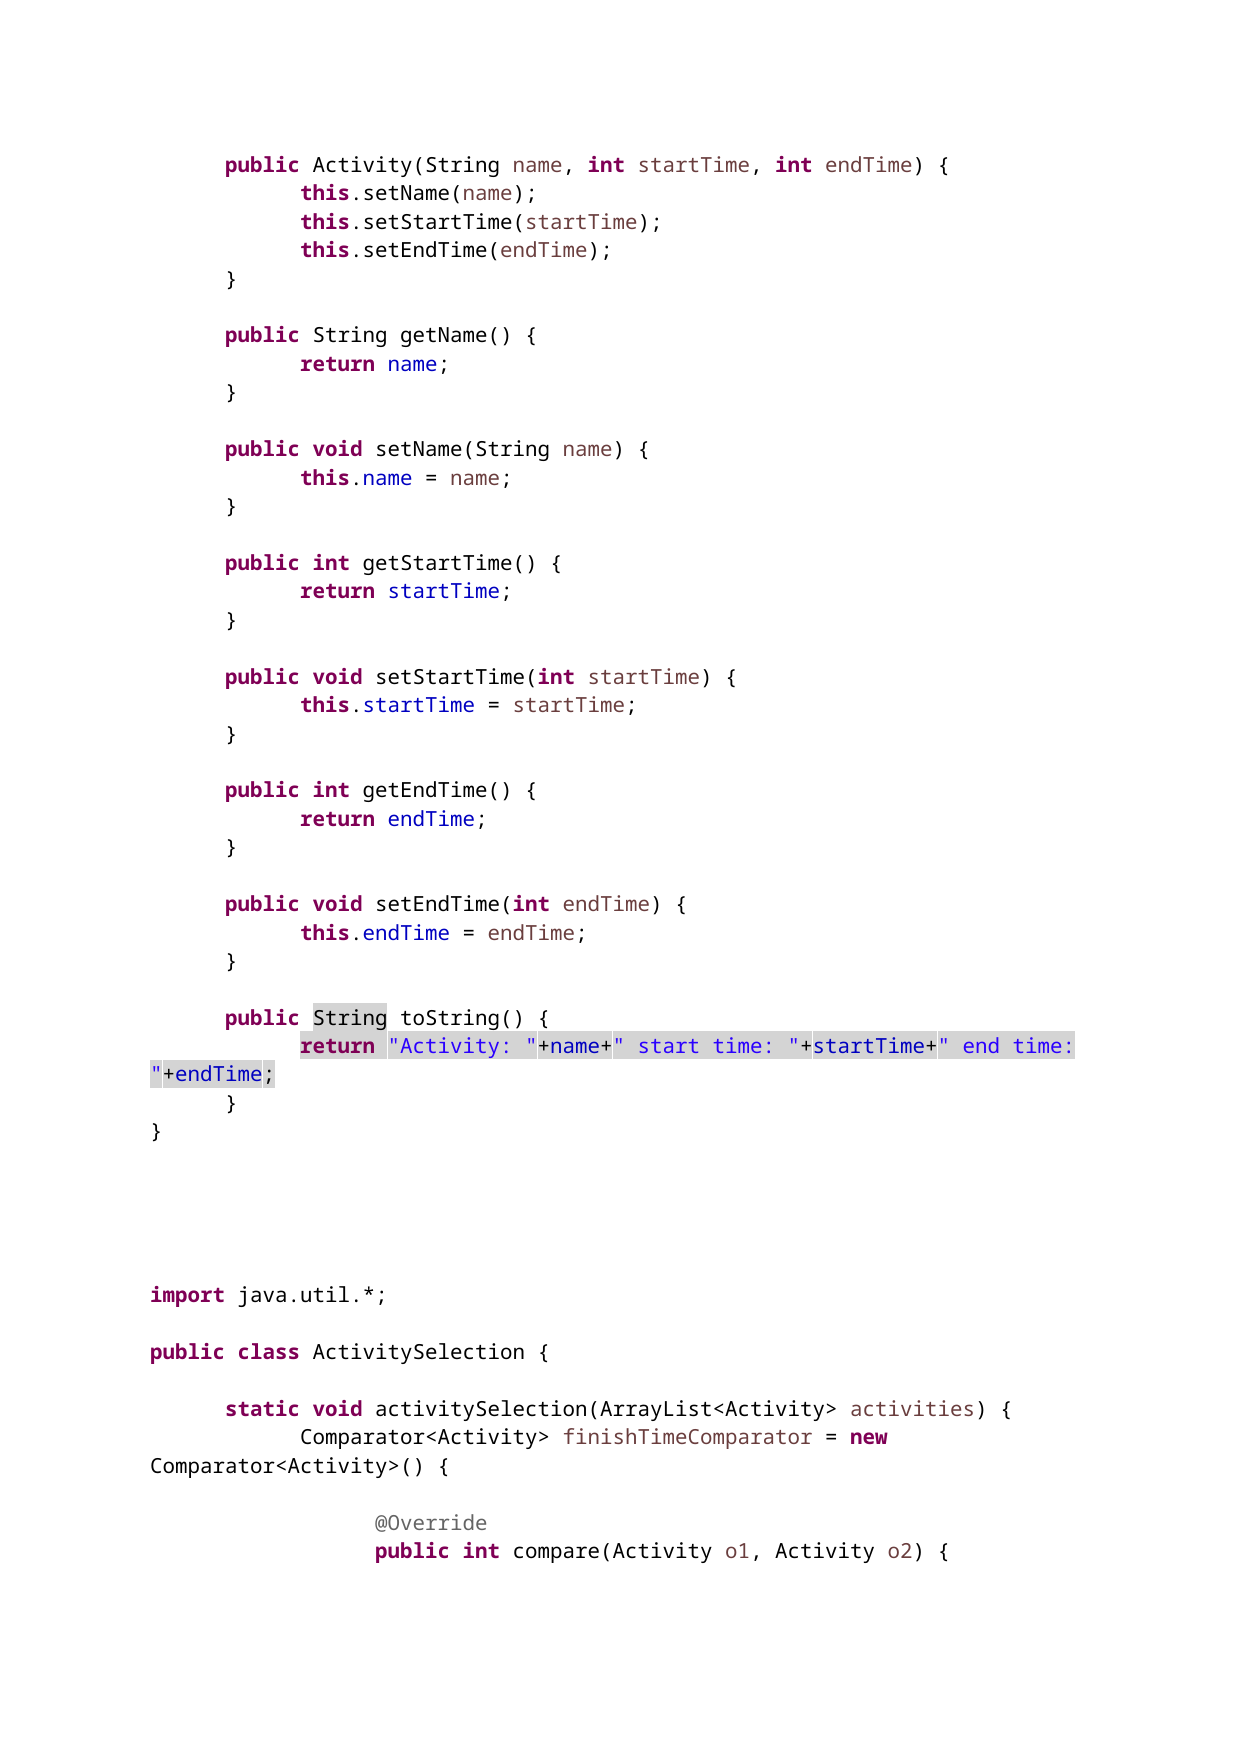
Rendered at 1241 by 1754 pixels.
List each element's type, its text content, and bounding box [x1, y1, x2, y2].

text public Activity(String name, int startTime, int endTime) { [150, 150, 1090, 178]
text } [150, 832, 1090, 861]
text this.setStartTime(startTime); [150, 207, 1090, 235]
text public String toString() { [150, 1003, 313, 1031]
text return endTime; [150, 804, 1090, 832]
text return startTime; [150, 577, 1090, 605]
text public void setName(String name) { [150, 434, 1090, 463]
text } [150, 719, 1090, 747]
text @Override [150, 1508, 1090, 1536]
text public void setEndTime(int endTime) { [150, 889, 1090, 918]
text } [150, 377, 1090, 406]
text } [150, 605, 1090, 633]
text this.setName(name); [150, 178, 1090, 207]
text } [150, 946, 1090, 975]
text } [150, 1116, 1090, 1145]
text Comparator<Activity> finishTimeComparator = new Comparator<Activity>() { [150, 1422, 1090, 1479]
text static void activitySelection(ArrayList<Activity> activities) { [150, 1394, 1090, 1422]
text public void setStartTime(int startTime) { [150, 662, 1090, 690]
text public String getName() { [150, 321, 1090, 349]
text public int getStartTime() { [150, 548, 1090, 577]
text } [150, 491, 1090, 520]
text this.name = name; [150, 463, 1090, 491]
text public int compare(Activity o1, Activity o2) { [150, 1536, 1090, 1564]
text public class ActivitySelection { [150, 1337, 1090, 1366]
text this.startTime = startTime; [150, 690, 1090, 719]
text public String toString() { [387, 1003, 1090, 1031]
text } [150, 264, 1090, 292]
text public int getEndTime() { [150, 776, 1090, 804]
text import java.util.*; [150, 1281, 1090, 1309]
text return name; [150, 349, 1090, 377]
text this.endTime = endTime; [150, 918, 1090, 946]
text } [150, 1088, 1090, 1116]
text this.setEndTime(endTime); [150, 235, 1090, 264]
text return "Activity: "+name+" start time: "+startTime+" end time: "+endTime; [150, 1031, 1090, 1088]
